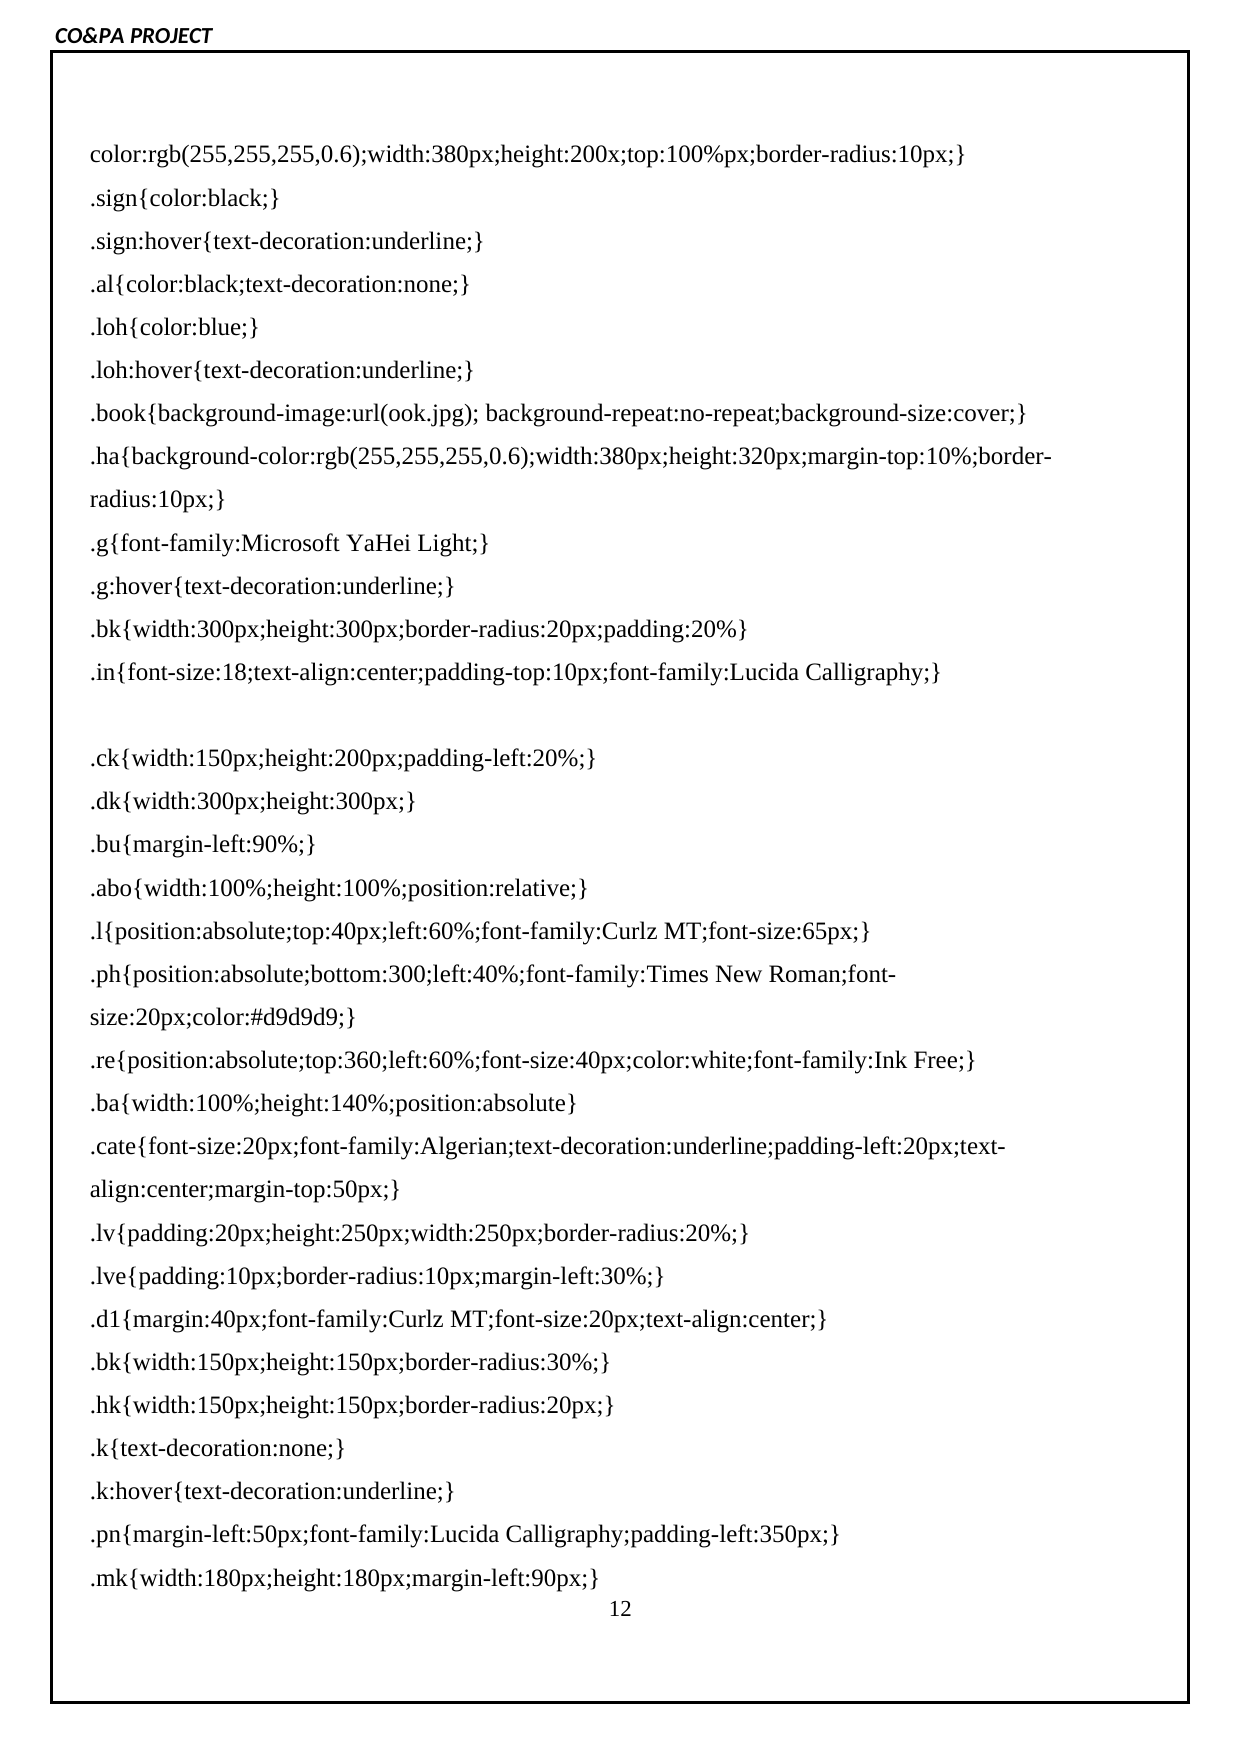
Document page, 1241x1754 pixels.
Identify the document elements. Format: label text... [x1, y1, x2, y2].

text .lv{padding:20px;height:250px;width:250px;border-radius:20%;} [89, 1218, 1159, 1246]
text .k{text-decoration:none;} [89, 1433, 1159, 1462]
text .bu{margin-left:90%;} [89, 829, 1159, 858]
text .loh{color:blue;} [89, 312, 1159, 341]
text .ph{position:absolute;bottom:300;left:40%;font-family:Times New Roman;font-size:20px;color:#d9d9d9;} [89, 959, 1159, 1031]
text .g:hover{text-decoration:underline;} [89, 571, 1159, 599]
text .al{color:black;text-decoration:none;} [89, 269, 1159, 298]
text .hk{width:150px;height:150px;border-radius:20px;} [89, 1390, 1159, 1419]
text .k:hover{text-decoration:underline;} [89, 1476, 1159, 1505]
text .ba{width:100%;height:140%;position:absolute} [89, 1088, 1159, 1117]
text .d1{margin:40px;font-family:Curlz MT;font-size:20px;text-align:center;} [89, 1304, 1159, 1333]
text .abo{width:100%;height:100%;position:relative;} [89, 873, 1159, 901]
text .mk{width:180px;height:180px;margin-left:90px;} [89, 1563, 1159, 1591]
text .dk{width:300px;height:300px;} [89, 786, 1159, 815]
text .in{font-size:18;text-align:center;padding-top:10px;font-family:Lucida Calligraphy;} [89, 657, 1159, 686]
text .sign:hover{text-decoration:underline;} [89, 226, 1159, 254]
text .l{position:absolute;top:40px;left:60%;font-family:Curlz MT;font-size:65px;} [89, 916, 1159, 944]
text .loh:hover{text-decoration:underline;} [89, 355, 1159, 384]
text .ck{width:150px;height:200px;padding-left:20%;} [89, 743, 1159, 772]
text .cate{font-size:20px;font-family:Algerian;text-decoration:underline;padding-left:20px;text-align:center;margin-top:50px;} [89, 1131, 1159, 1203]
text .re{position:absolute;top:360;left:60%;font-size:40px;color:white;font-family:Ink Free;} [89, 1045, 1159, 1074]
text .book{background-image:url(ook.jpg); background-repeat:no-repeat;background-size:cover;} [89, 398, 1159, 427]
text .ha{background-color:rgb(255,255,255,0.6);width:380px;height:320px;margin-top:10%;border-radius:10px;} [89, 441, 1159, 513]
text .sign{color:black;} [89, 183, 1159, 211]
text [89, 139, 1159, 168]
text .g{font-family:Microsoft YaHei Light;} [89, 528, 1159, 556]
text .pn{margin-left:50px;font-family:Lucida Calligraphy;padding-left:350px;} [89, 1519, 1159, 1548]
text .bk{width:300px;height:300px;border-radius:20px;padding:20%} [89, 614, 1159, 643]
text .bk{width:150px;height:150px;border-radius:30%;} [89, 1347, 1159, 1376]
text .lve{padding:10px;border-radius:10px;margin-left:30%;} [89, 1261, 1159, 1289]
